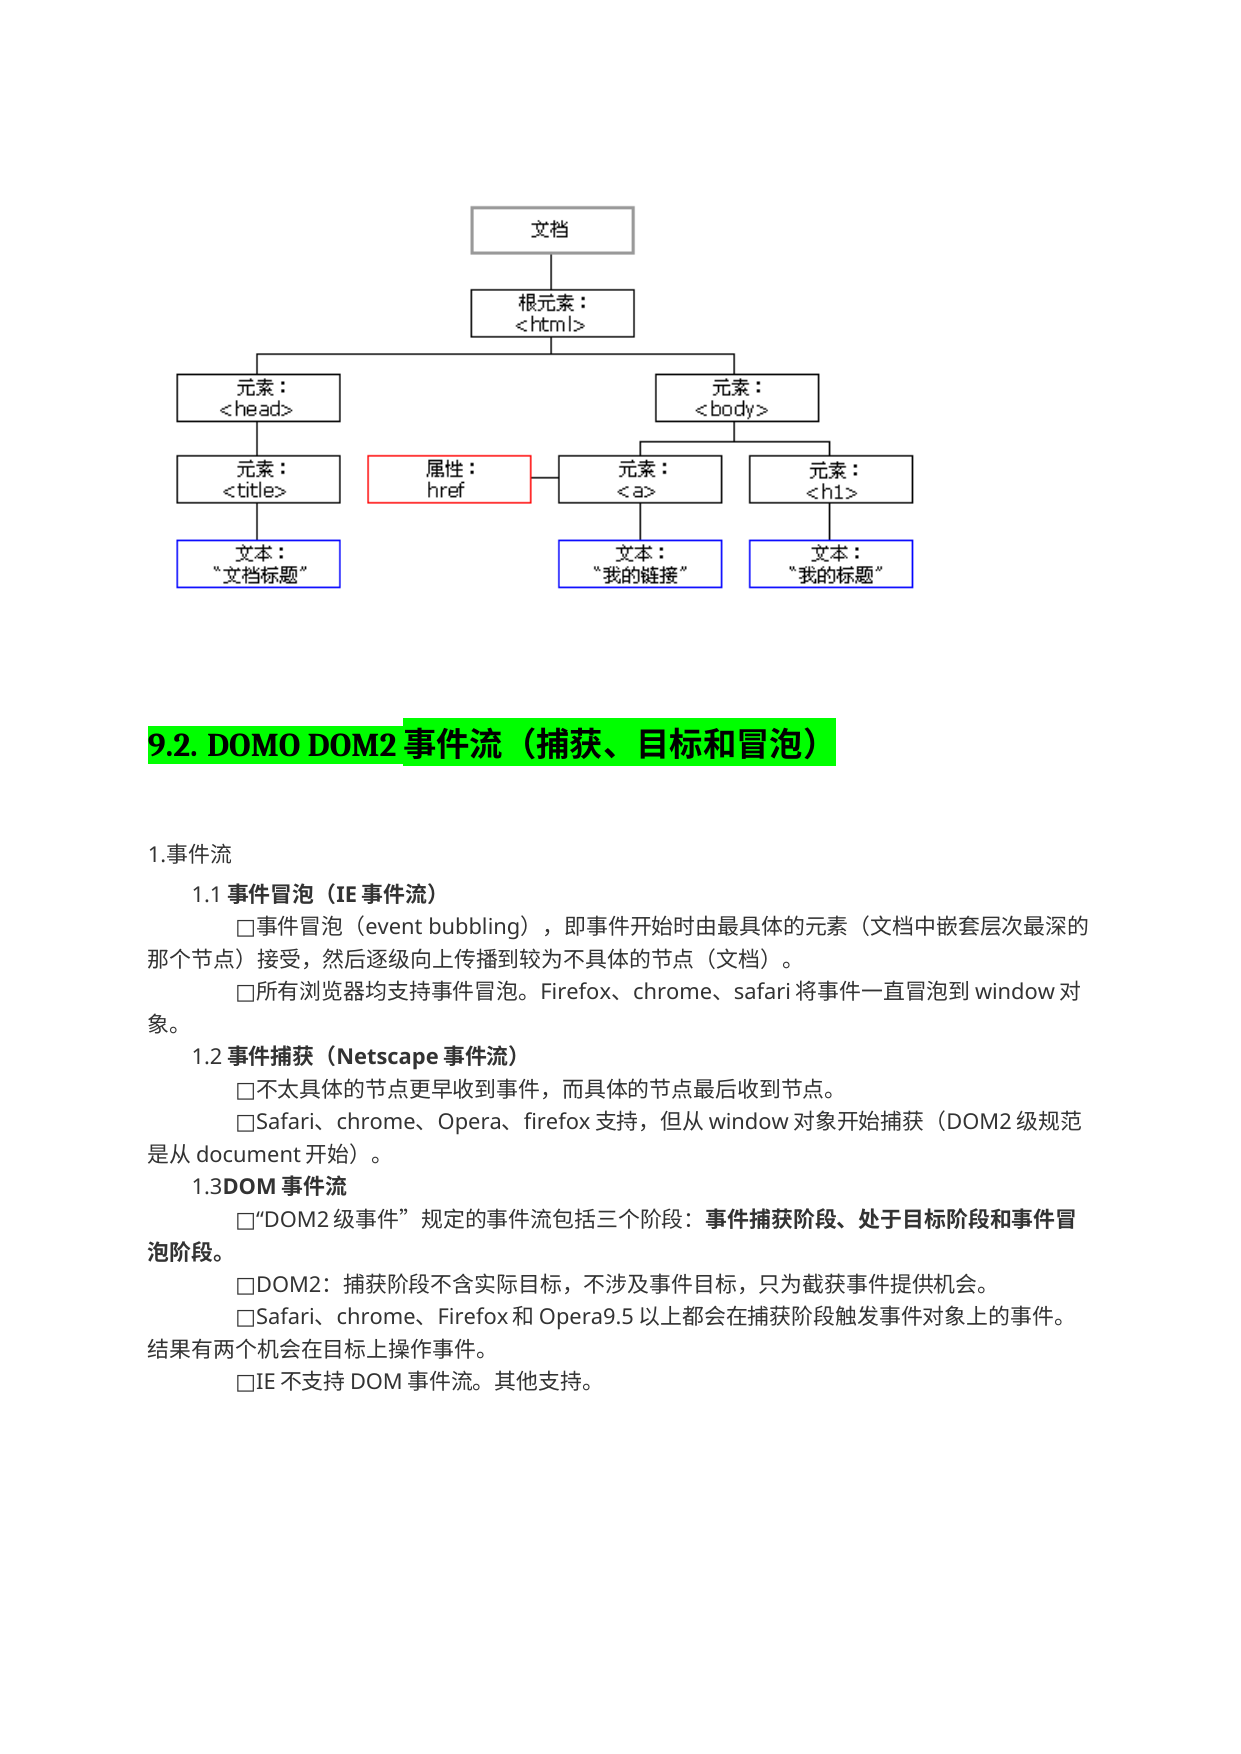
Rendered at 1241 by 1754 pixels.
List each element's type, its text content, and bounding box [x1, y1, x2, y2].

text 1.1事件冒泡（IE事件流） [148, 877, 1093, 909]
text □所有浏览器均支持事件冒泡。Firefox、chrome、safari将事件一直冒泡到window对象。 [148, 974, 1093, 1039]
text □事件冒泡（event bubbling），即事件开始时由最具体的元素（文档中嵌套层次最深的那个节点）接受，然后逐级向上传播到较为不具体的节点（文档）。 [148, 909, 1093, 974]
text □Safari、chrome、Firefox和Opera9.5以上都会在捕获阶段触发事件对象上的事件。结果有两个机会在目标上操作事件。 [148, 1299, 1093, 1364]
text 1.2事件捕获（Netscape事件流） [148, 1039, 1093, 1072]
text □“DOM2级事件”规定的事件流包括三个阶段：事件捕获阶段、处于目标阶段和事件冒泡阶段。 [148, 1202, 1093, 1267]
text □DOM2：捕获阶段不含实际目标，不涉及事件目标，只为截获事件提供机会。 [148, 1267, 1093, 1299]
text □Safari、chrome、Opera、firefox支持，但从window对象开始捕获（DOM2级规范是从document开始）。 [148, 1104, 1093, 1169]
subtitle DOMO DOM2事件流（捕获、目标和冒泡） [148, 709, 1093, 774]
text 1.3DOM事件流 [148, 1169, 1093, 1202]
text 1.事件流 [148, 836, 1093, 869]
text □IE不支持DOM事件流。其他支持。 [148, 1364, 1093, 1397]
picture [147, 162, 1034, 637]
text □不太具体的节点更早收到事件，而具体的节点最后收到节点。 [148, 1072, 1093, 1104]
